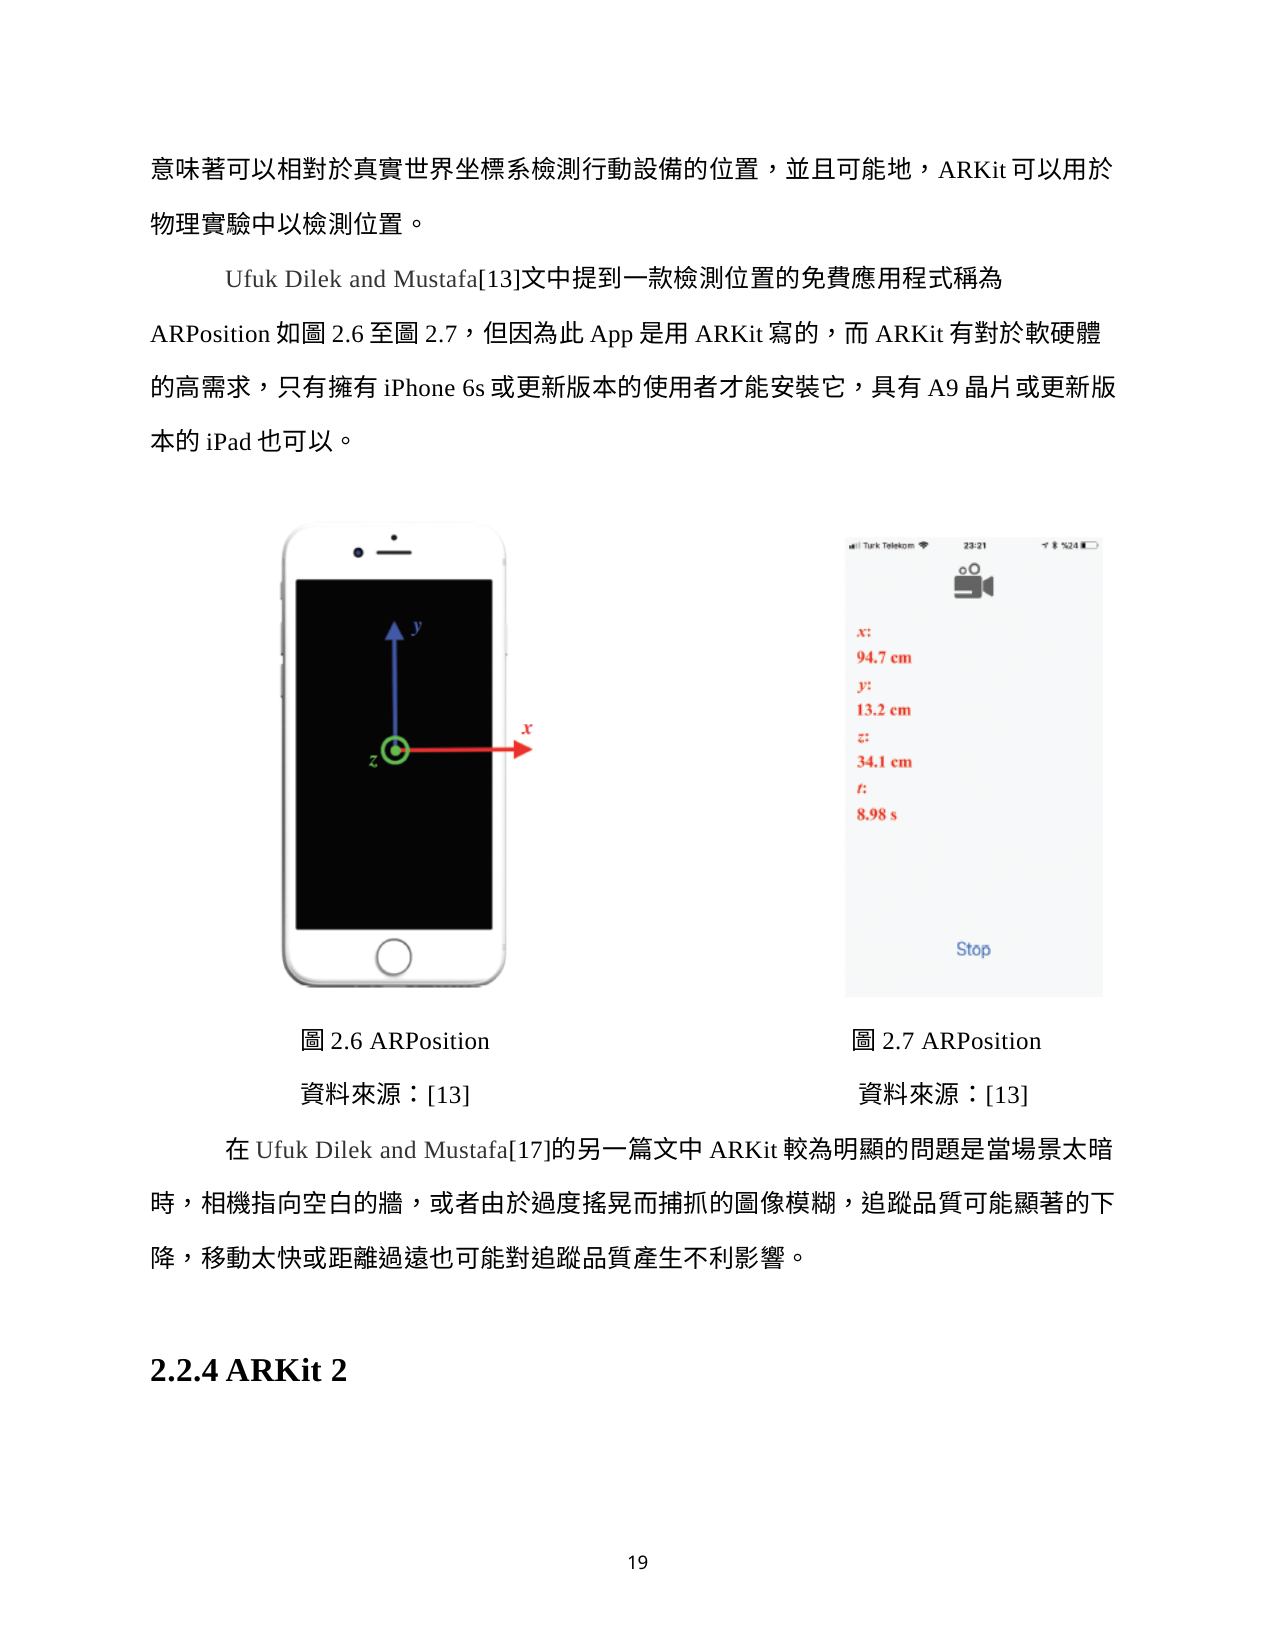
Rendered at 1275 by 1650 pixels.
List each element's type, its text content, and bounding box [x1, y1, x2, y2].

picture [844, 536, 1111, 1001]
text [150, 150, 1125, 241]
picture [225, 519, 552, 1001]
text Ufuk Dilek and Mustafa[13]文中提到一款檢測位置的免費應用程式稱為ARPosition如圖2.6至圖2.7，但因為此App是用ARKit寫的，而ARKit有對於軟硬體的高需求，只有擁有iPhone 6s或更新版本的使用者才能安裝它，具有A9晶片或更新版本的iPad也可以。 [150, 259, 1125, 458]
text 資料來源：[13] 資料來源：[13] [150, 1075, 1125, 1111]
text 2.2.4 ARKit 2 [150, 1350, 1125, 1388]
text 圖2.6 ARPosition 圖2.7 ARPosition [225, 1021, 1125, 1057]
text 在Ufuk Dilek and Mustafa[17]的另一篇文中ARKit較為明顯的問題是當場景太暗時，相機指向空白的牆，或者由於過度搖晃而捕抓的圖像模糊，追蹤品質可能顯著的下降，移動太快或距離過遠也可能對追蹤品質產生不利影響。 [150, 1129, 1125, 1274]
